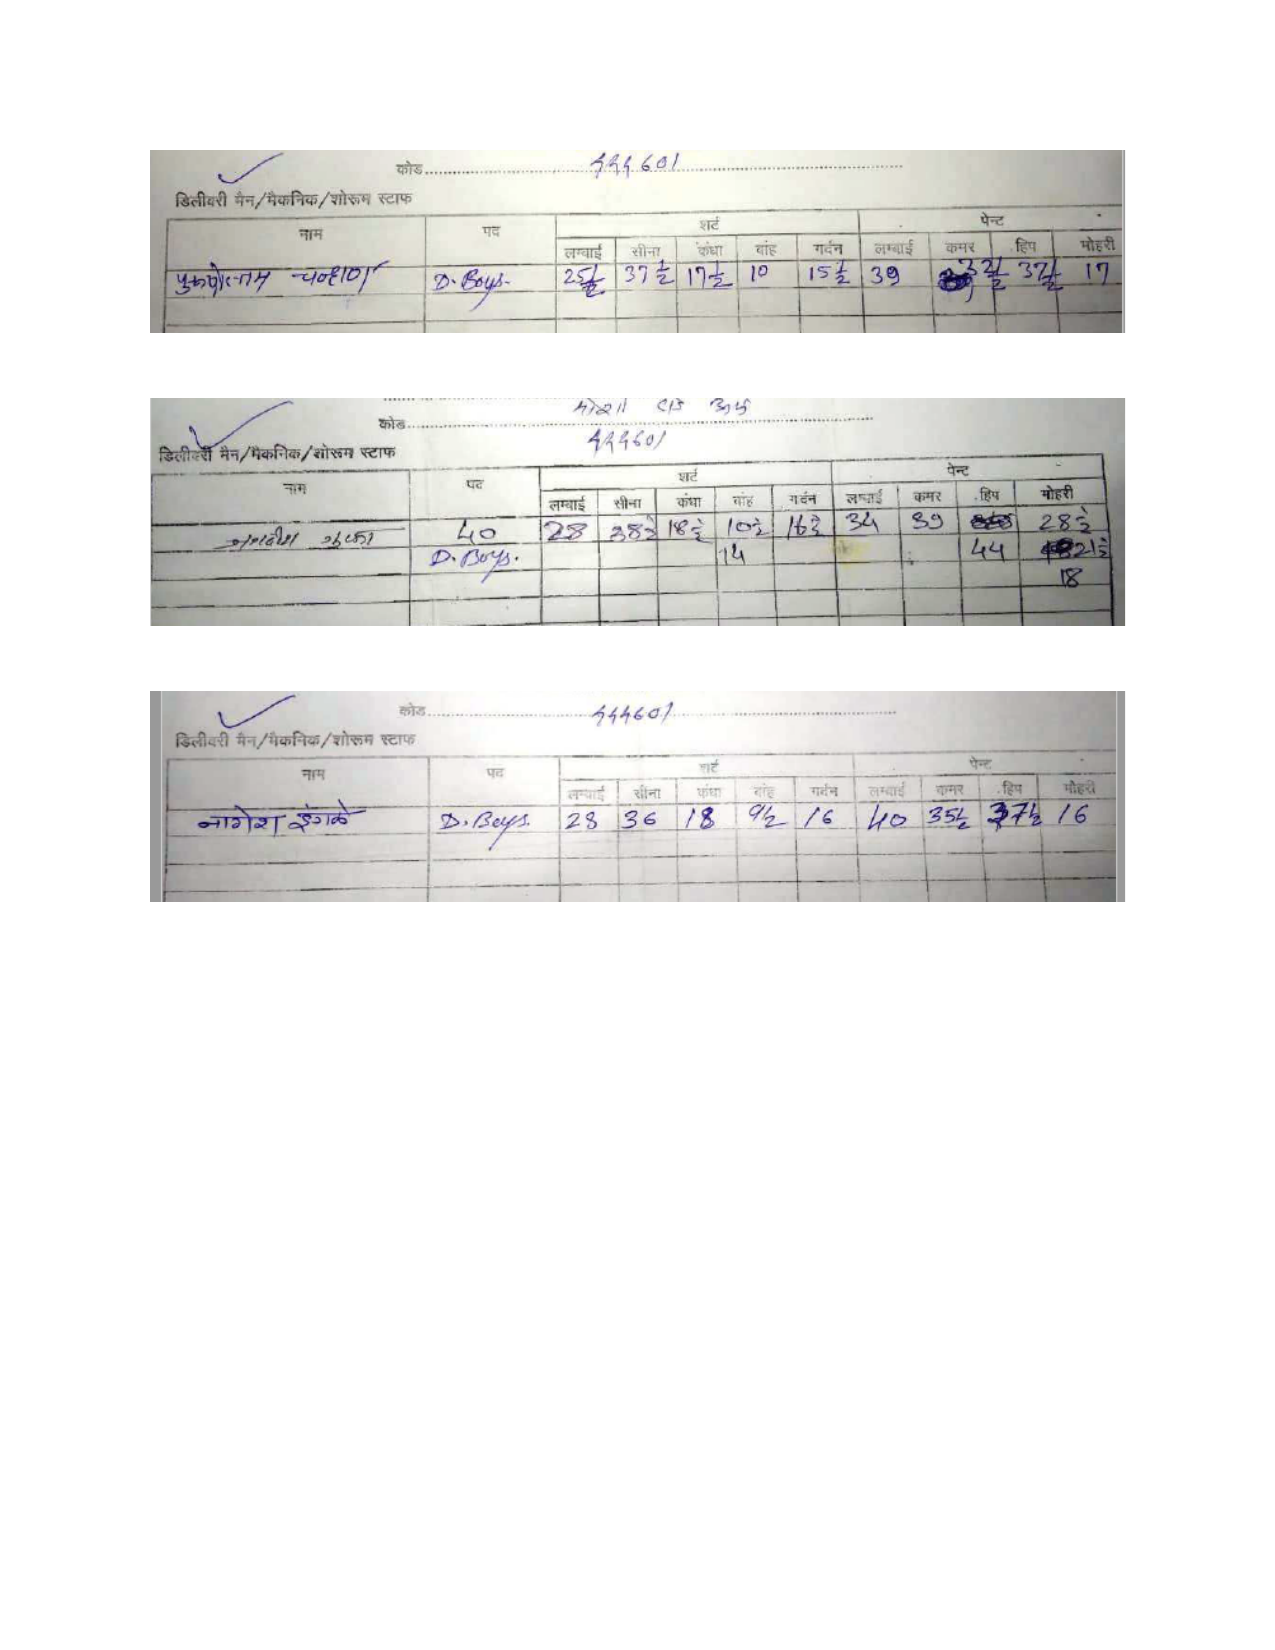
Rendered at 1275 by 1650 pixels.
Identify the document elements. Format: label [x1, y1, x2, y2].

picture [150, 398, 1125, 626]
picture [150, 691, 1125, 902]
picture [150, 150, 1125, 333]
